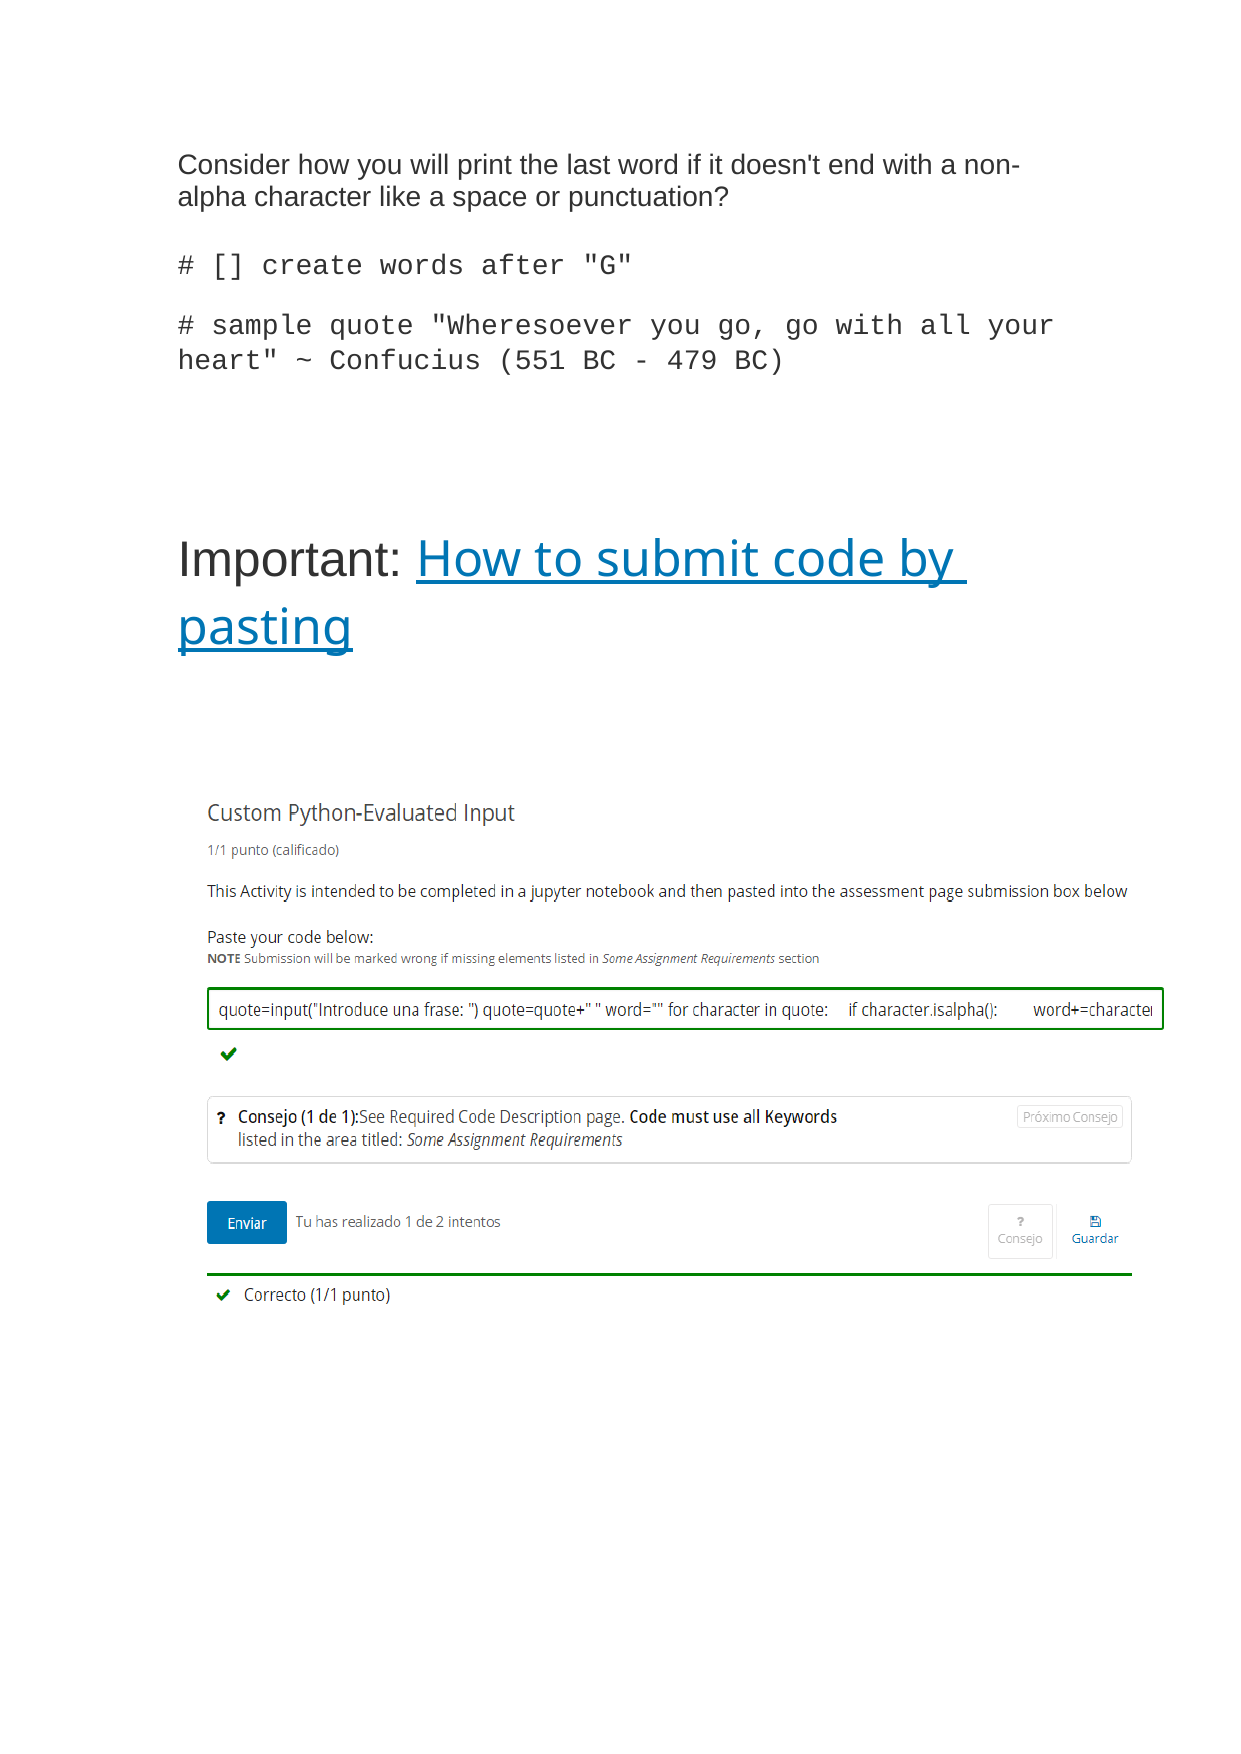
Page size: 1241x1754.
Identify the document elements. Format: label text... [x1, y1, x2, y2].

subtitle Important: How to submit code by pasting [177, 523, 1063, 659]
text # [] create words after "G" [177, 248, 1063, 283]
text # sample quote "Wheresoever you go, go with all your heart" ~ Confucius (551 BC - 479 BC) [177, 308, 1063, 378]
text Consider how you will print the last word if it doesn't end with a non-alpha character like a space or punctuation? [177, 148, 1063, 212]
picture [177, 793, 1190, 1316]
